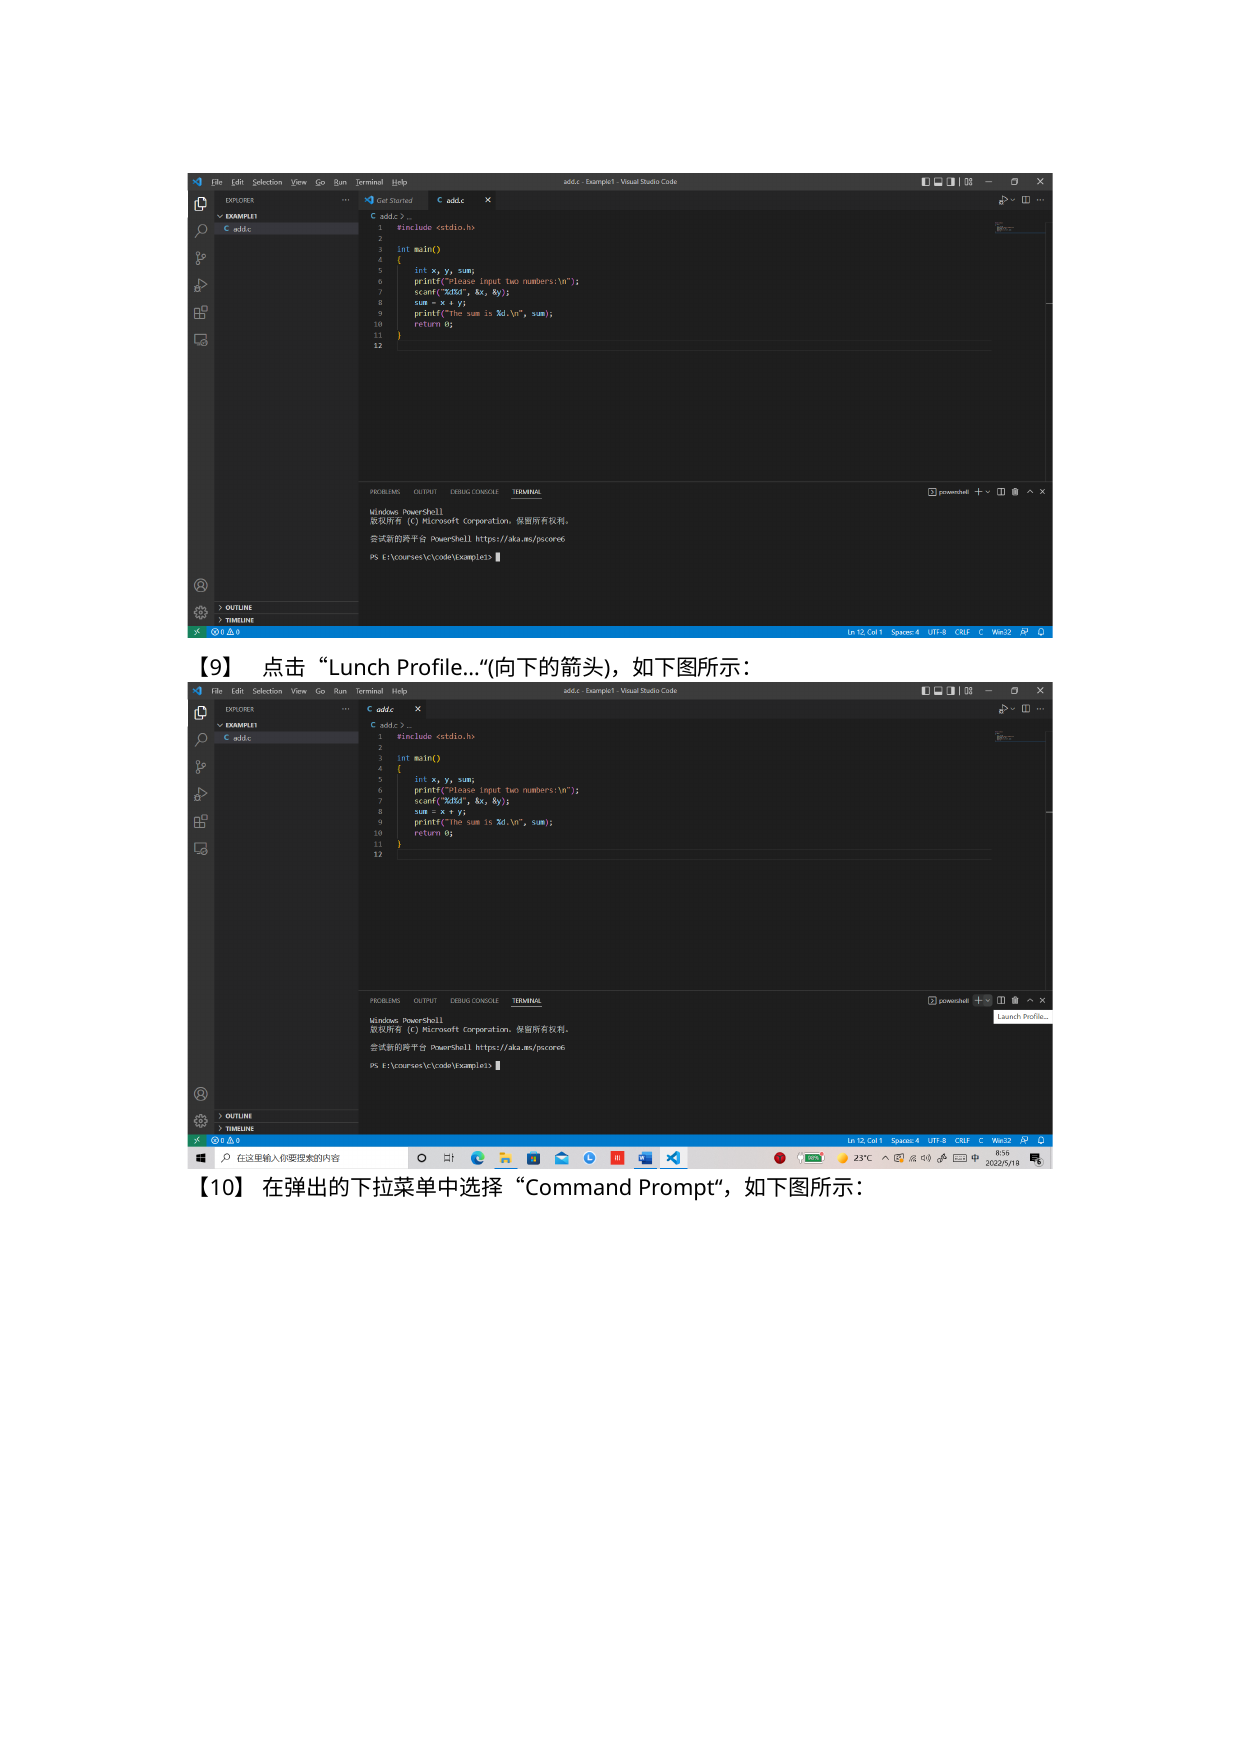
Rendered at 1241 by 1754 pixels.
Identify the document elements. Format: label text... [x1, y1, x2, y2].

picture [187, 682, 1053, 1169]
list 点击“Lunch Profile…“(向下的箭头)，如下图所示： [187, 649, 1053, 682]
picture [187, 173, 1053, 638]
list 在弹出的下拉菜单中选择“Command Prompt“，如下图所示： [187, 1169, 1053, 1202]
